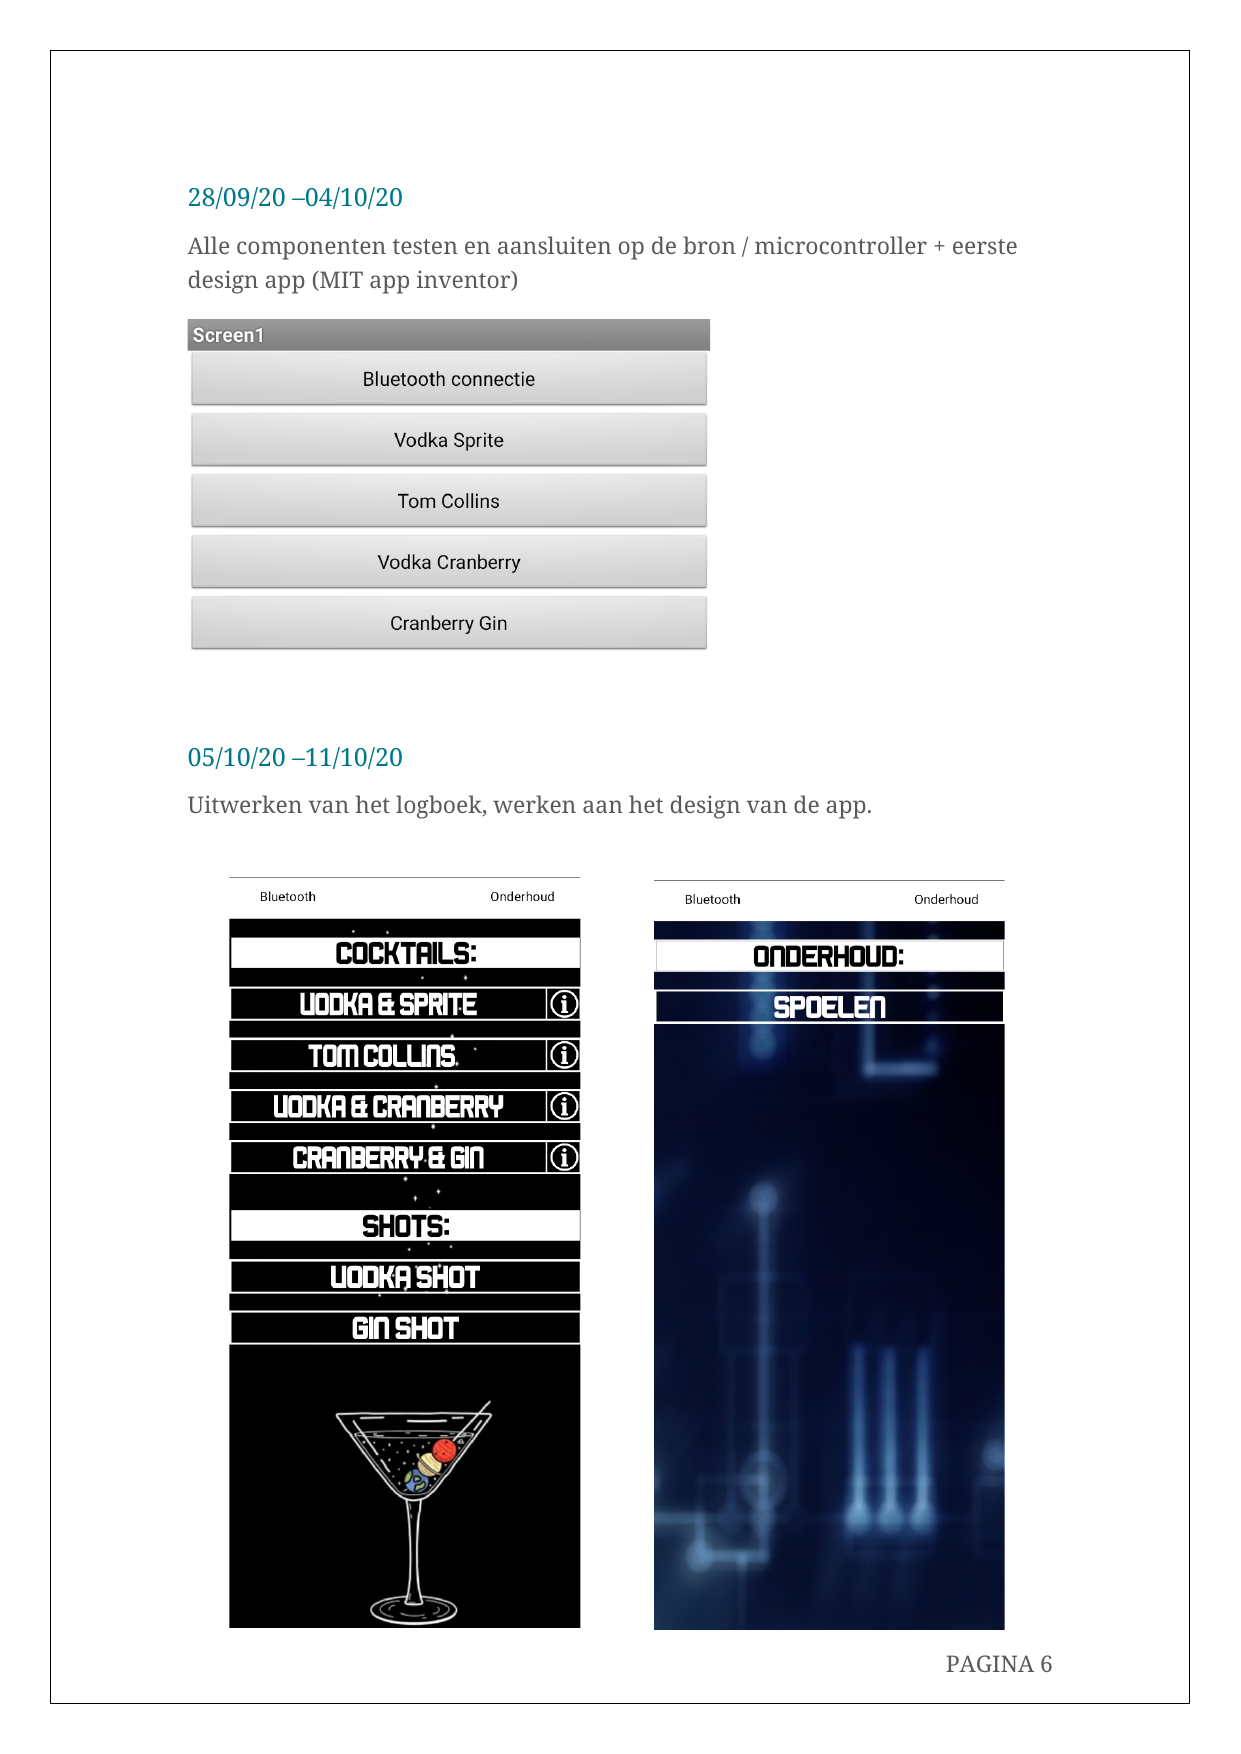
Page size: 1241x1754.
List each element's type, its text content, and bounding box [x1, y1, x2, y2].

picture [654, 880, 1005, 1630]
text Uitwerken van het logboek, werken aan het design van de app. [187, 789, 1053, 821]
text Alle componenten testen en aansluiten op de bron / microcontroller + eerste design app (MIT app inventor) [187, 230, 1053, 296]
subtitle 05/10/20 –11/10/20 [187, 739, 1053, 773]
picture [229, 877, 581, 1628]
picture [187, 319, 711, 657]
subtitle 28/09/20 –04/10/20 [187, 180, 1053, 214]
